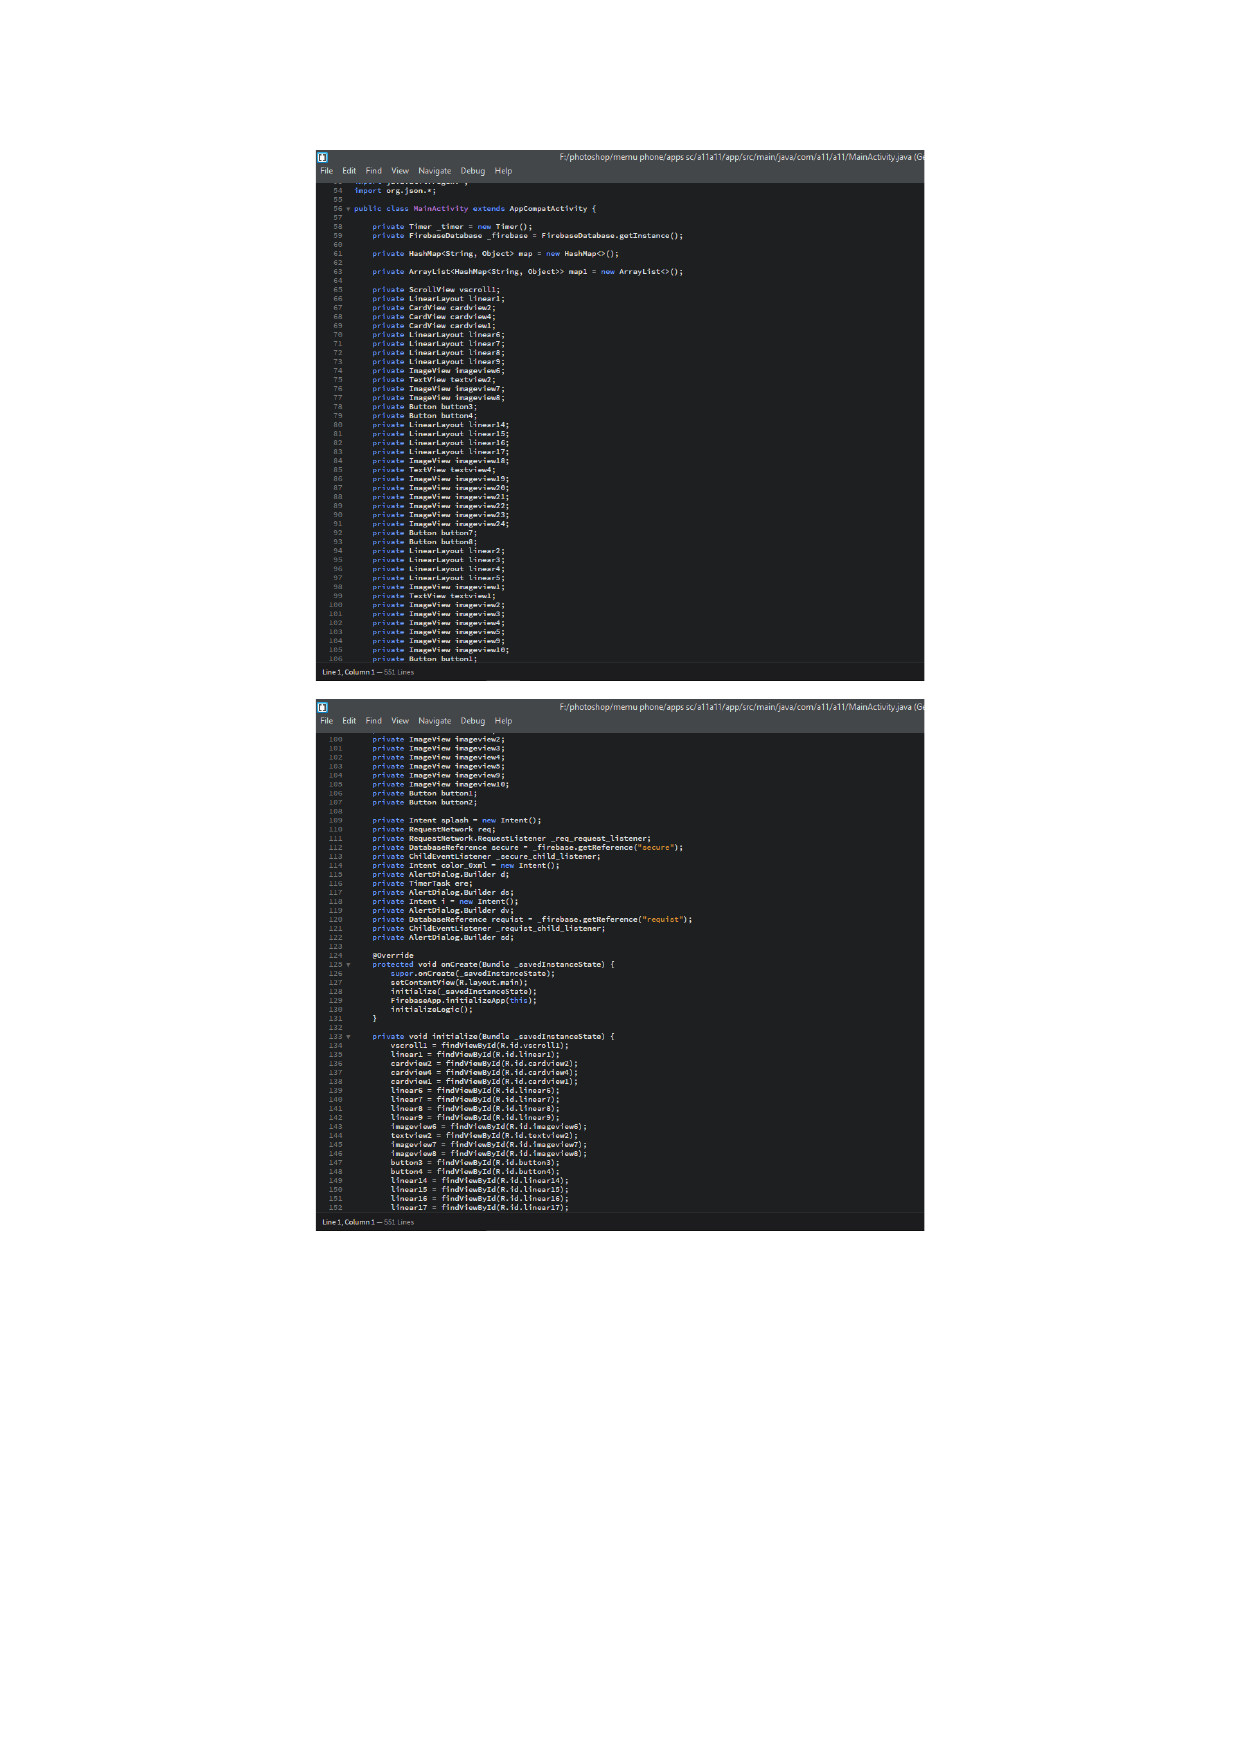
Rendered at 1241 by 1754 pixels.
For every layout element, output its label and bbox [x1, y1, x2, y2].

picture [315, 699, 925, 1231]
picture [315, 150, 925, 681]
